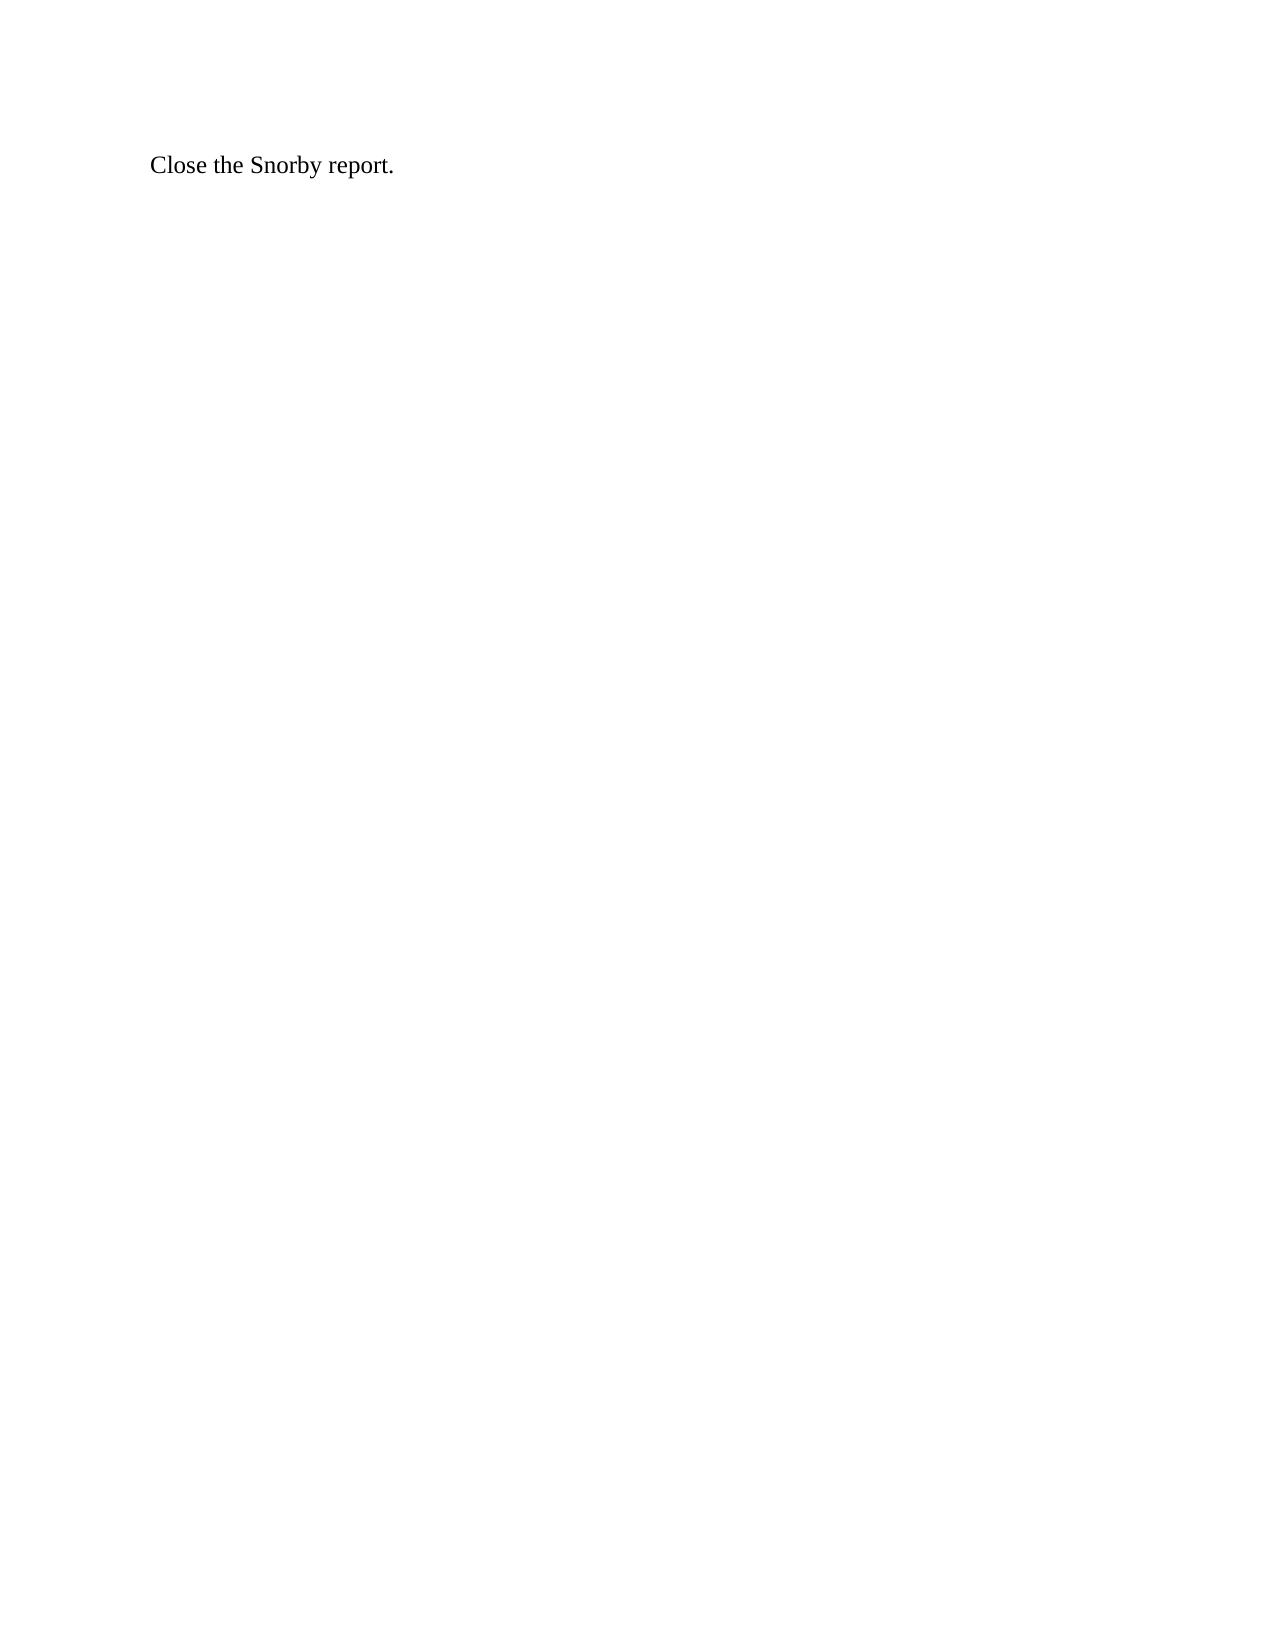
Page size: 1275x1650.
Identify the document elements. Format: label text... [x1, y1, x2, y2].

text Close the Snorby report. [150, 150, 1125, 179]
